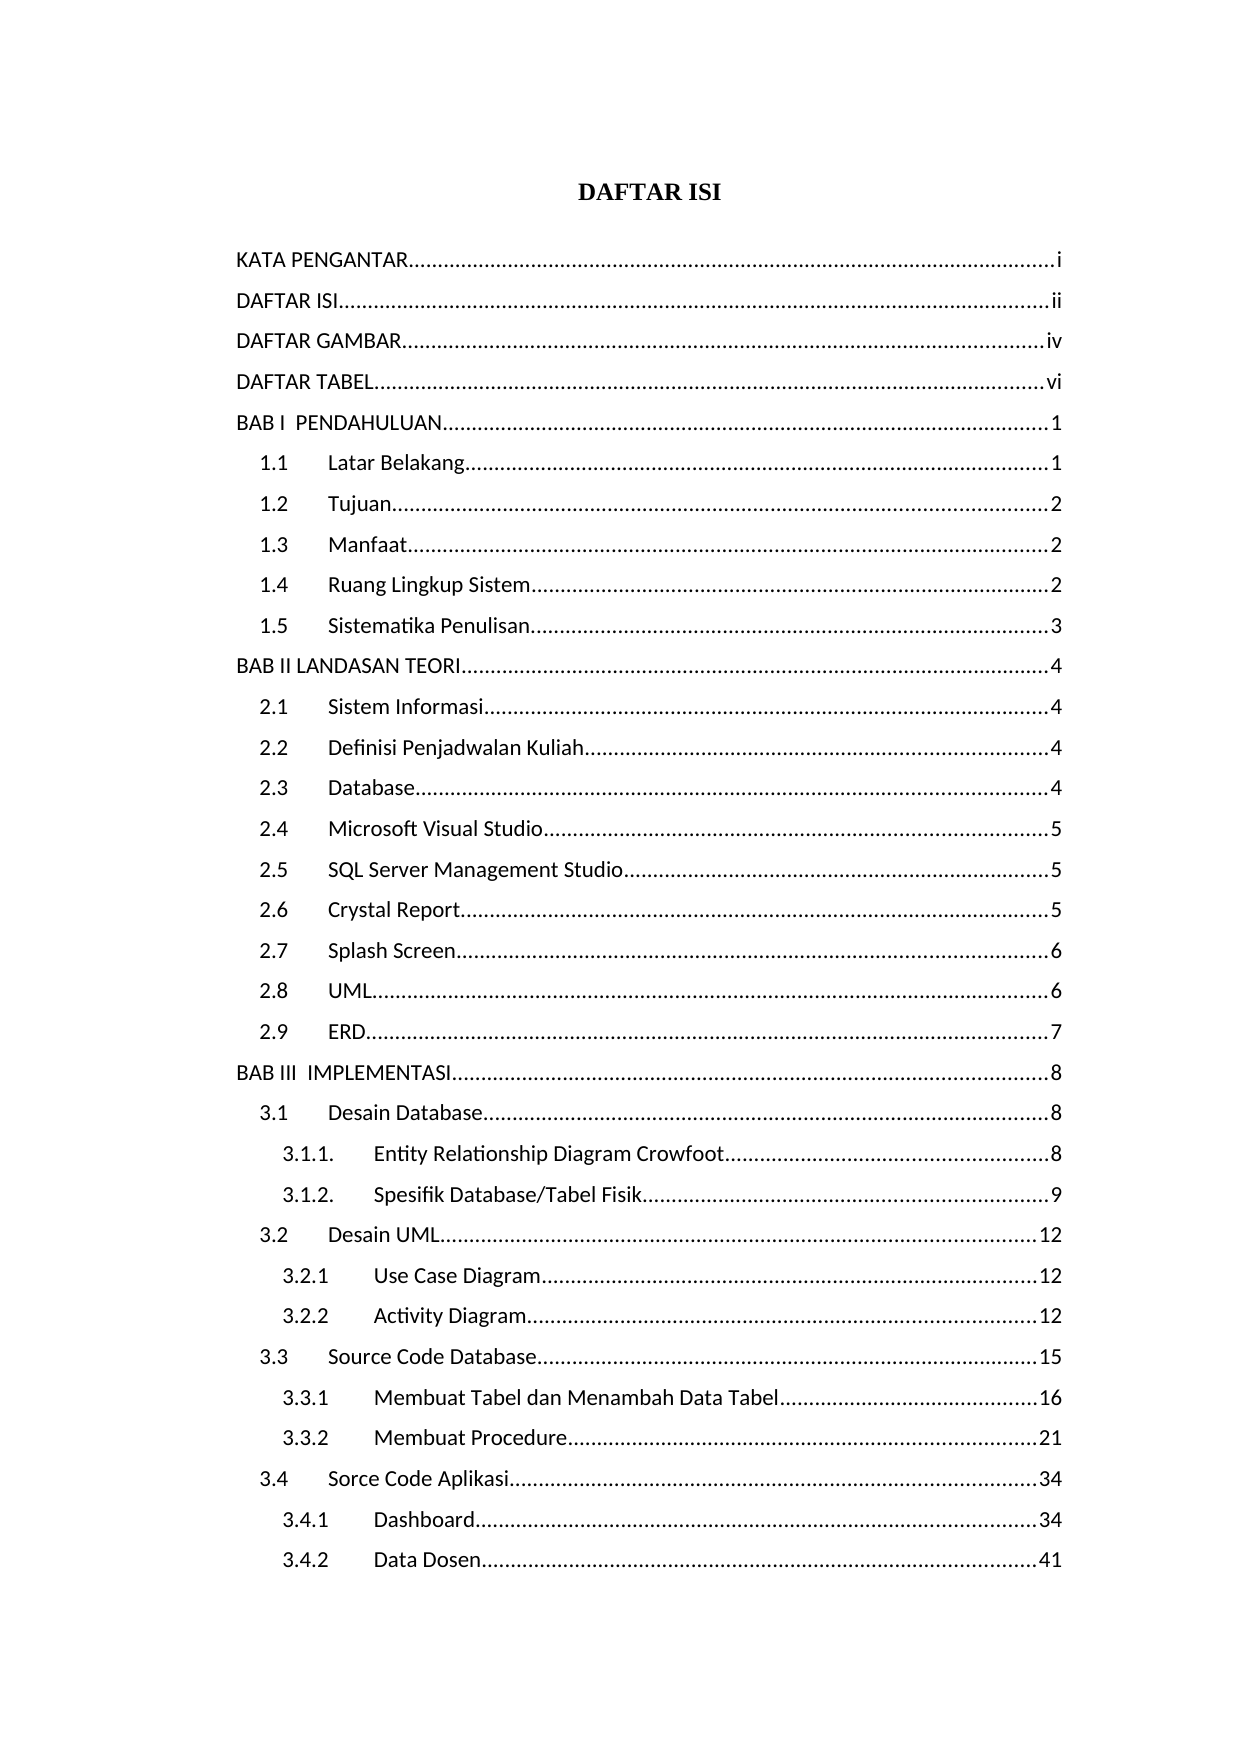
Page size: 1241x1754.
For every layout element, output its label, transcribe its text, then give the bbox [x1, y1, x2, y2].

text DAFTAR TABEL vi [236, 367, 1063, 395]
text 2.1 Sistem Informasi 4 [259, 692, 1063, 720]
text DAFTAR ISI ii [236, 286, 1063, 314]
text 2.5 SQL Server Management Studio 5 [259, 855, 1063, 883]
text 2.9 ERD 7 [259, 1017, 1063, 1045]
text 3.1.1. Entity Relationship Diagram Crowfoot 8 [282, 1139, 1063, 1167]
text 3.3 Source Code Database 15 [259, 1342, 1063, 1370]
text 2.7 Splash Screen 6 [259, 936, 1063, 964]
text 1.3 Manfaat 2 [259, 530, 1063, 558]
text 3.4.2 Data Dosen 41 [282, 1545, 1063, 1573]
text 2.2 Definisi Penjadwalan Kuliah 4 [259, 733, 1063, 761]
text 3.2.1 Use Case Diagram 12 [282, 1261, 1063, 1289]
text DAFTAR GAMBAR iv [236, 327, 1063, 354]
text KATA PENGANTAR i [236, 245, 1063, 273]
text BAB II LANDASAN TEORI 4 [236, 652, 1063, 679]
text 2.6 Crystal Report 5 [259, 895, 1063, 923]
text 1.2 Tujuan 2 [259, 489, 1063, 517]
text 2.8 UML 6 [259, 977, 1063, 1004]
text 3.1 Desain Database 8 [259, 1098, 1063, 1126]
text 1.5 Sistematika Penulisan 3 [259, 611, 1063, 639]
text DAFTAR ISI [236, 177, 1063, 206]
text 3.4 Sorce Code Aplikasi 34 [259, 1464, 1063, 1492]
text BAB I PENDAHULUAN 1 [236, 408, 1063, 436]
text 3.3.2 Membuat Procedure 21 [282, 1423, 1063, 1451]
text 3.2.2 Activity Diagram 12 [282, 1302, 1063, 1329]
text 3.3.1 Membuat Tabel dan Menambah Data Tabel 16 [282, 1383, 1063, 1411]
text 1.1 Latar Belakang 1 [259, 448, 1063, 476]
text 1.4 Ruang Lingkup Sistem 2 [259, 570, 1063, 598]
text 2.3 Database 4 [259, 773, 1063, 801]
text 2.4 Microsoft Visual Studio 5 [259, 814, 1063, 842]
text BAB III IMPLEMENTASI 8 [236, 1058, 1063, 1086]
text 3.4.1 Dashboard 34 [282, 1505, 1063, 1533]
text 3.2 Desain UML 12 [259, 1220, 1063, 1248]
text 3.1.2. Spesifik Database/Tabel Fisik 9 [282, 1180, 1063, 1208]
